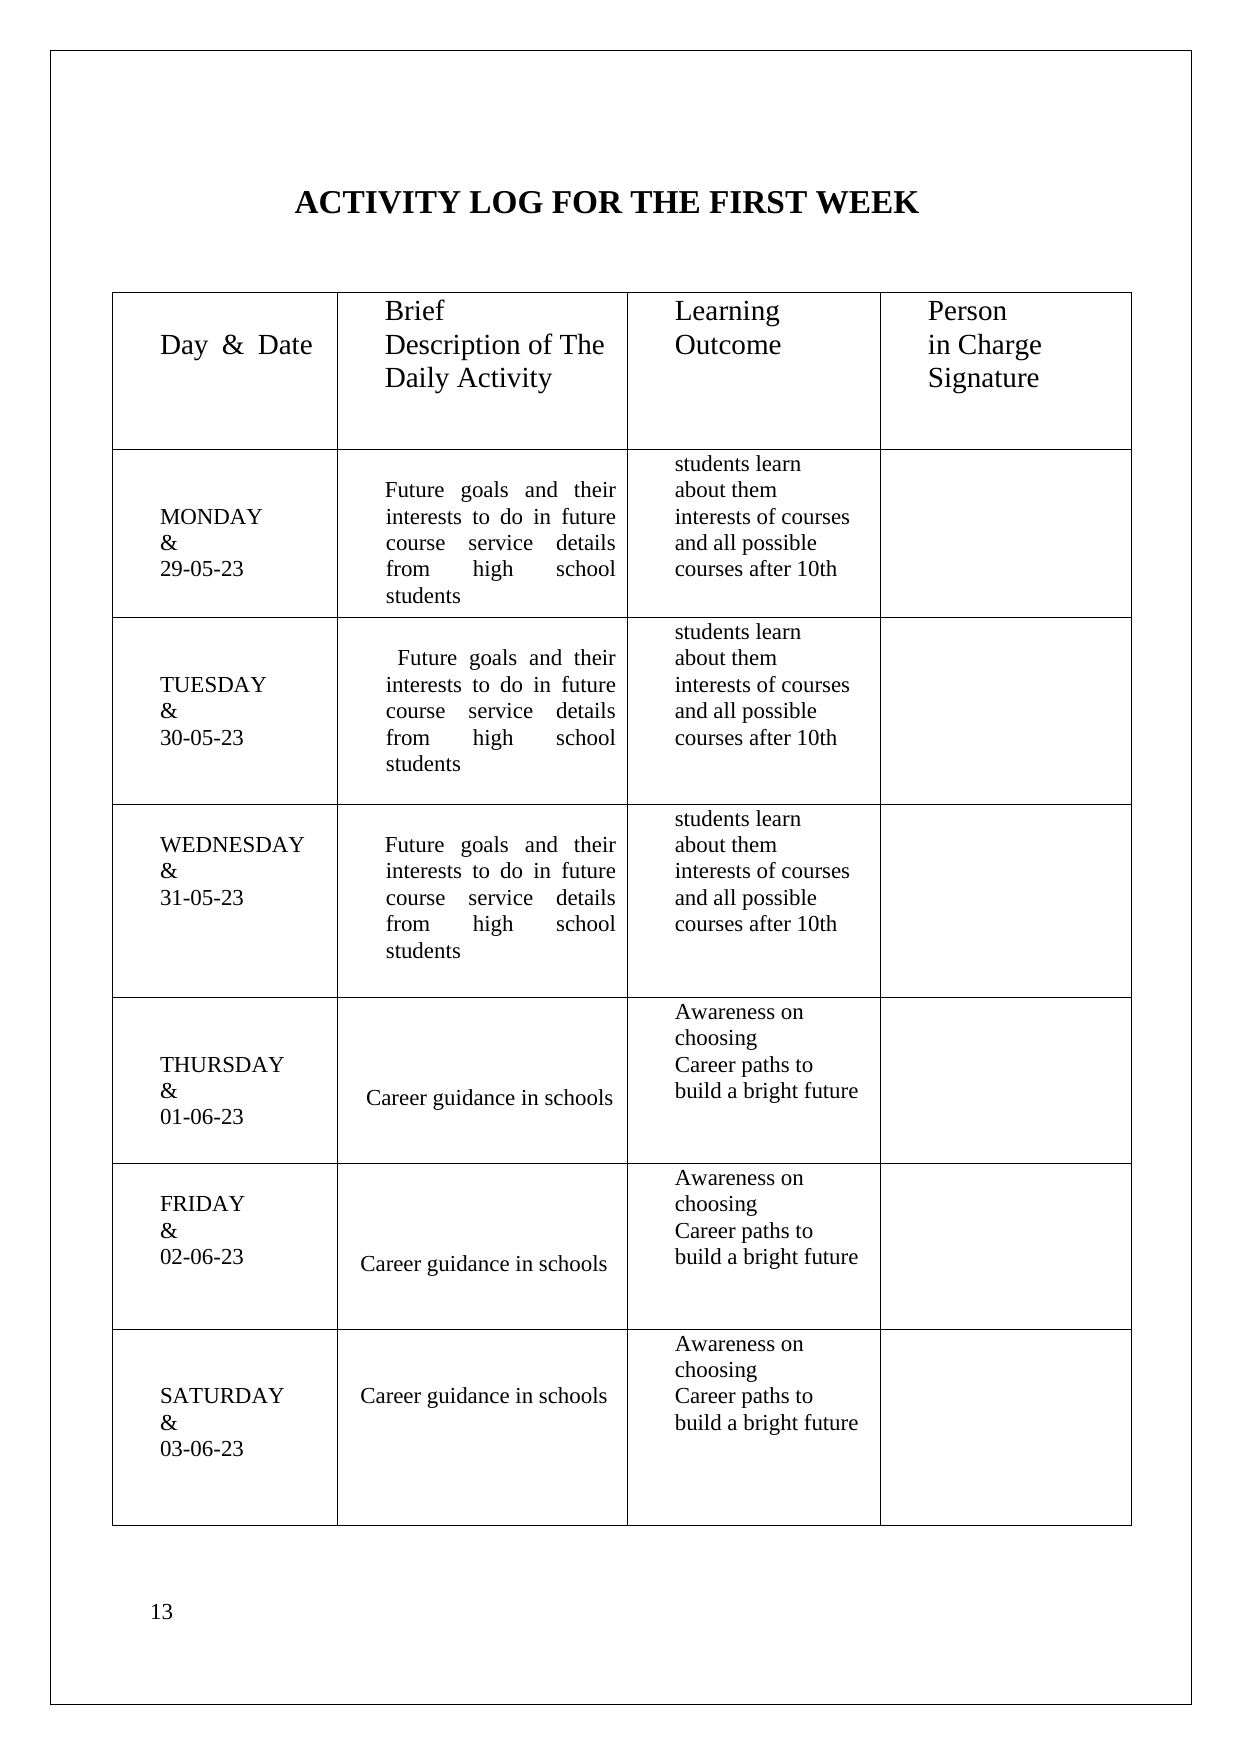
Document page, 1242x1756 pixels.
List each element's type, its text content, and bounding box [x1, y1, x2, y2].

table_cell WEDNESDAY & 31-05-23 [113, 805, 337, 997]
table_header Day & Date [113, 293, 337, 449]
table_cell Career guidance in schools [338, 998, 627, 1163]
table_cell TUESDAY & 30-05-23 [113, 618, 337, 804]
table_cell [881, 1164, 1131, 1329]
table_header Brief Description of The Daily Activity [338, 293, 627, 449]
table_cell Future goals and their interests to do in future course service details from high school students [338, 805, 627, 997]
table_cell [881, 998, 1131, 1163]
table_cell THURSDAY & 01-06-23 [113, 998, 337, 1163]
table_cell [881, 618, 1131, 804]
table_cell [881, 1330, 1131, 1525]
table_cell Awareness on choosing Career paths to build a bright future [628, 998, 880, 1163]
table_cell [881, 805, 1131, 997]
table_cell Awareness on choosing Career paths to build a bright future [628, 1164, 880, 1329]
table_cell students learn about them interests of courses and all possible courses after 10th [628, 805, 880, 997]
table_cell Career guidance in schools [338, 1330, 627, 1525]
table_cell SATURDAY & 03-06-23 [113, 1330, 337, 1525]
table_cell MONDAY & 29-05-23 [113, 450, 337, 617]
table_cell FRIDAY & 02-06-23 [113, 1164, 337, 1329]
text ACTIVITY LOG FOR THE FIRST WEEK [111, 182, 1167, 220]
table_cell Future goals and their interests to do in future course service details from high school students [338, 450, 627, 617]
table_cell students learn about them interests of courses and all possible courses after 10th [628, 450, 880, 617]
table_cell Awareness on choosing Career paths to build a bright future [628, 1330, 880, 1525]
table_cell [881, 450, 1131, 617]
table_header Person in Charge Signature [881, 293, 1131, 449]
table_cell students learn about them interests of courses and all possible courses after 10th [628, 618, 880, 804]
table_header Learning Outcome [628, 293, 880, 449]
table_cell Future goals and their interests to do in future course service details from high school students [338, 618, 627, 804]
table_cell Career guidance in schools [338, 1164, 627, 1329]
